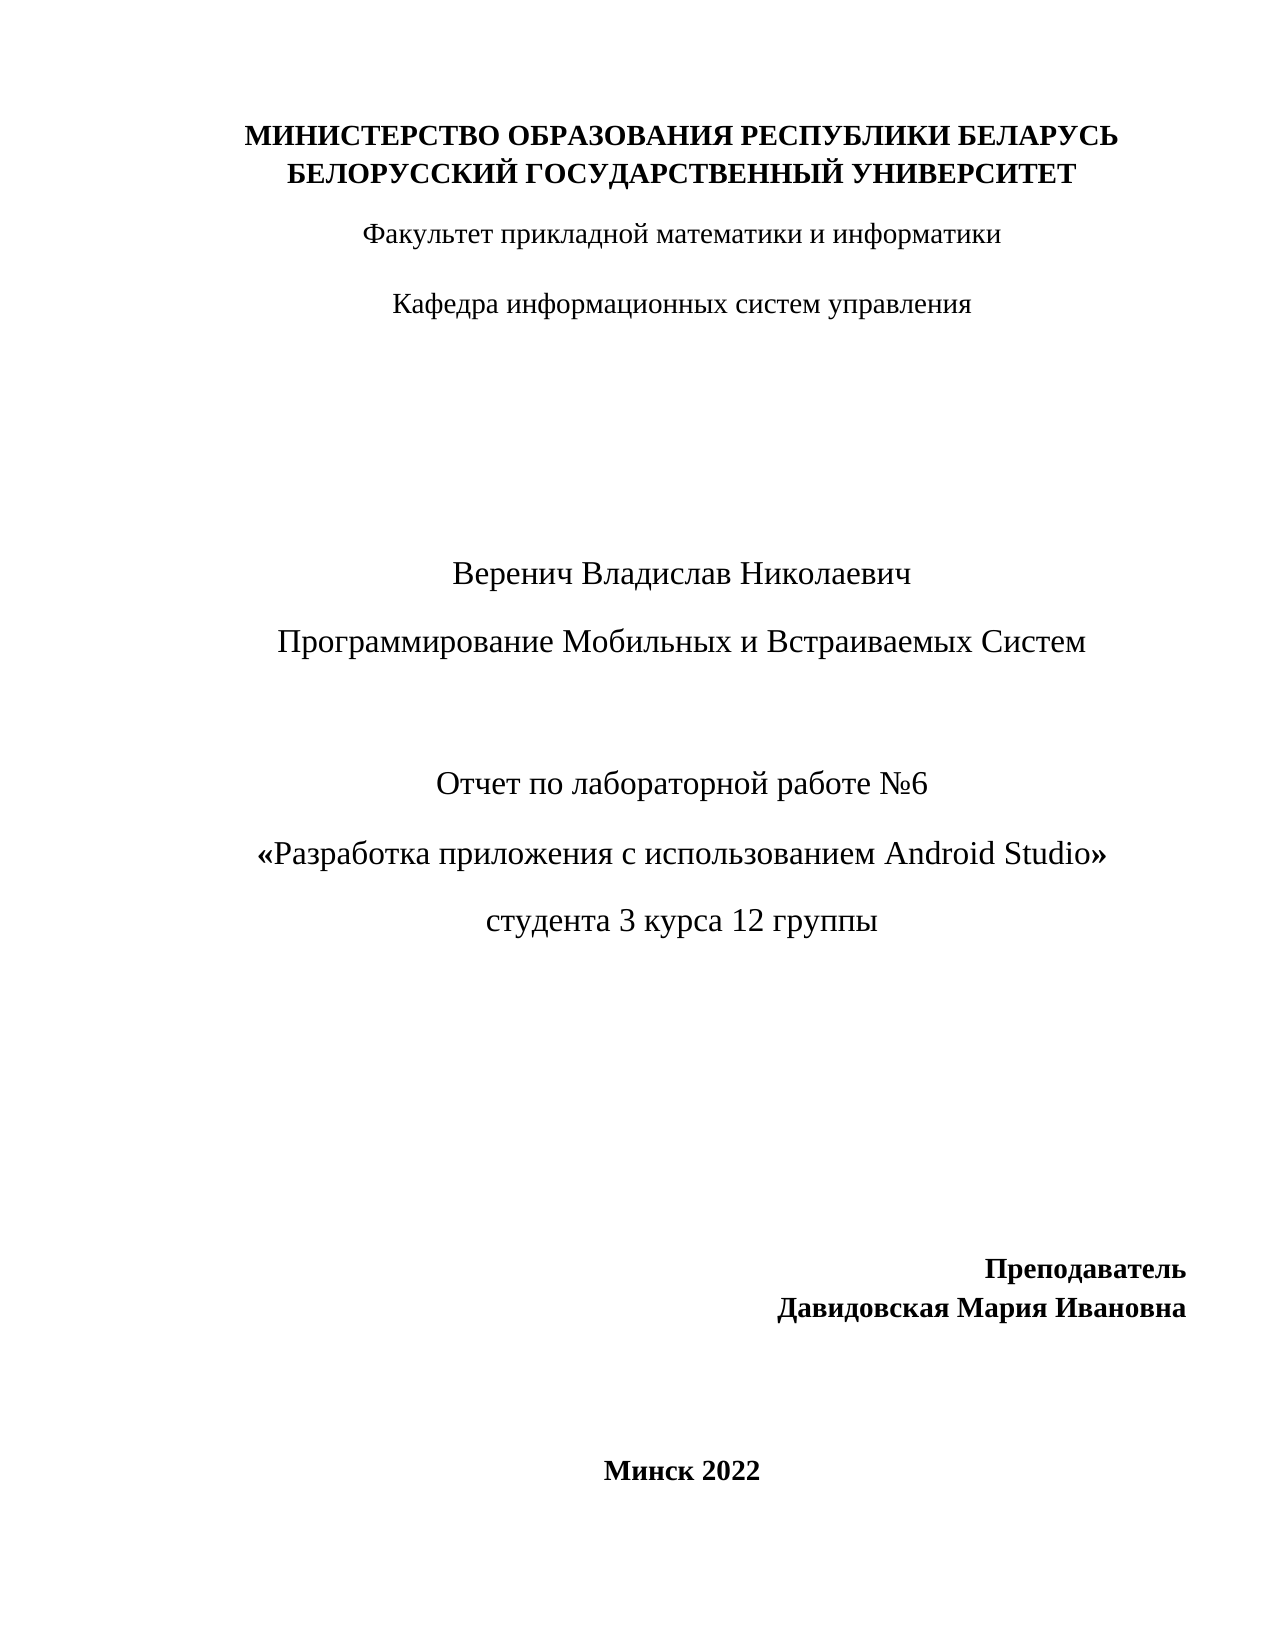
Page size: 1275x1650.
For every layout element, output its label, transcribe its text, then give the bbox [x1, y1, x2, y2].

text Программирование Мобильных и Встраиваемых Систем [177, 621, 1186, 659]
text Веренич Владислав Николаевич [177, 553, 1186, 592]
text Факультет прикладной математики и информатики [177, 216, 1186, 249]
text Минск 2022 [177, 1453, 1186, 1487]
text Давидовская Мария Ивановна [177, 1290, 1186, 1323]
text Кафедра информационных систем управления [177, 286, 1186, 319]
text Отчет по лабораторной работе №6 [177, 763, 1186, 802]
subtitle «Разработка приложения с использованием Android Studio» [177, 833, 1186, 871]
text студента 3 курса 12 группы [177, 901, 1186, 939]
text МИНИСТЕРСТВО ОБРАЗОВАНИЯ РЕСПУБЛИКИ БЕЛАРУСЬ БЕЛОРУССКИЙ ГОСУДАРСТВЕННЫЙ УНИВЕРСИТЕТ [177, 118, 1186, 190]
text Преподаватель [177, 1251, 1186, 1285]
